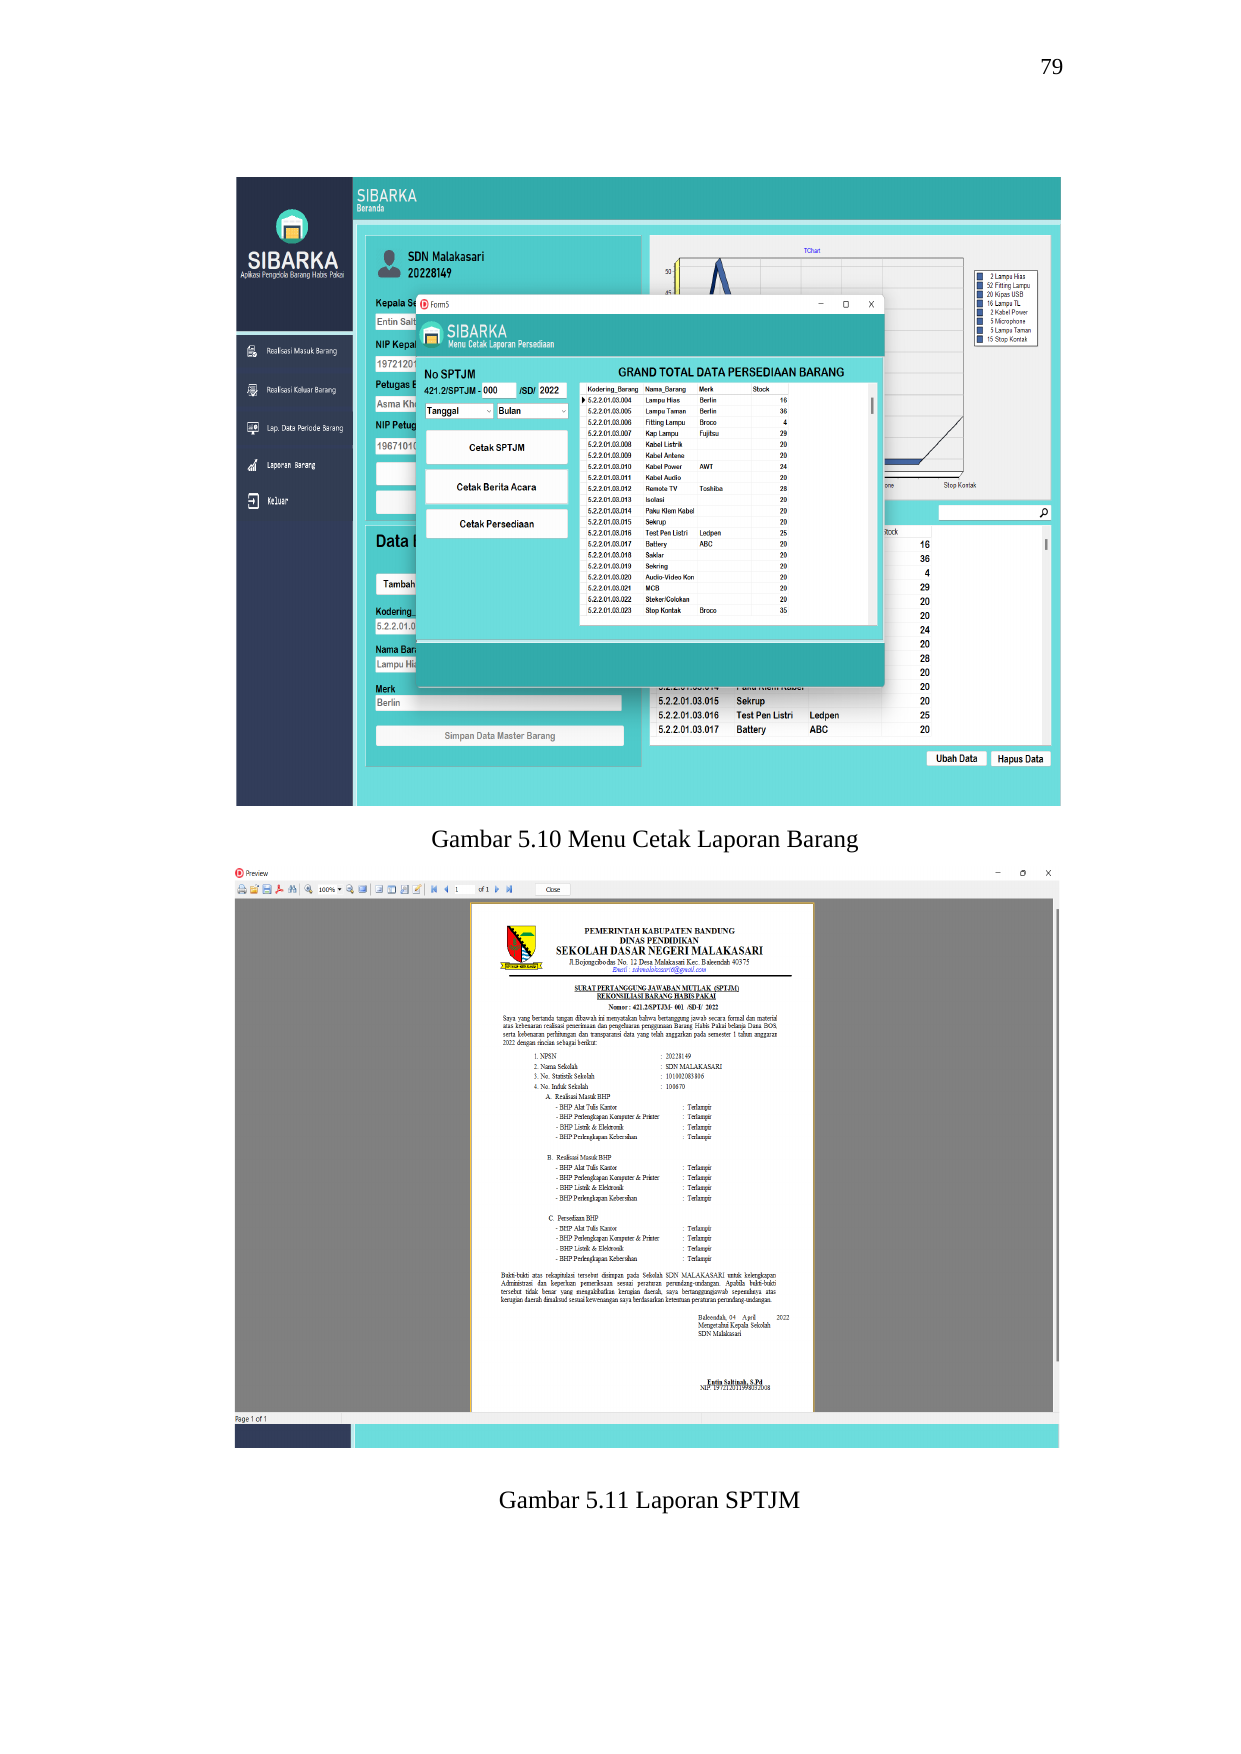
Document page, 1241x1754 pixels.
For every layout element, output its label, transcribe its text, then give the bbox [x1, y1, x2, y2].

picture [236, 177, 1061, 805]
picture [234, 866, 1059, 1448]
